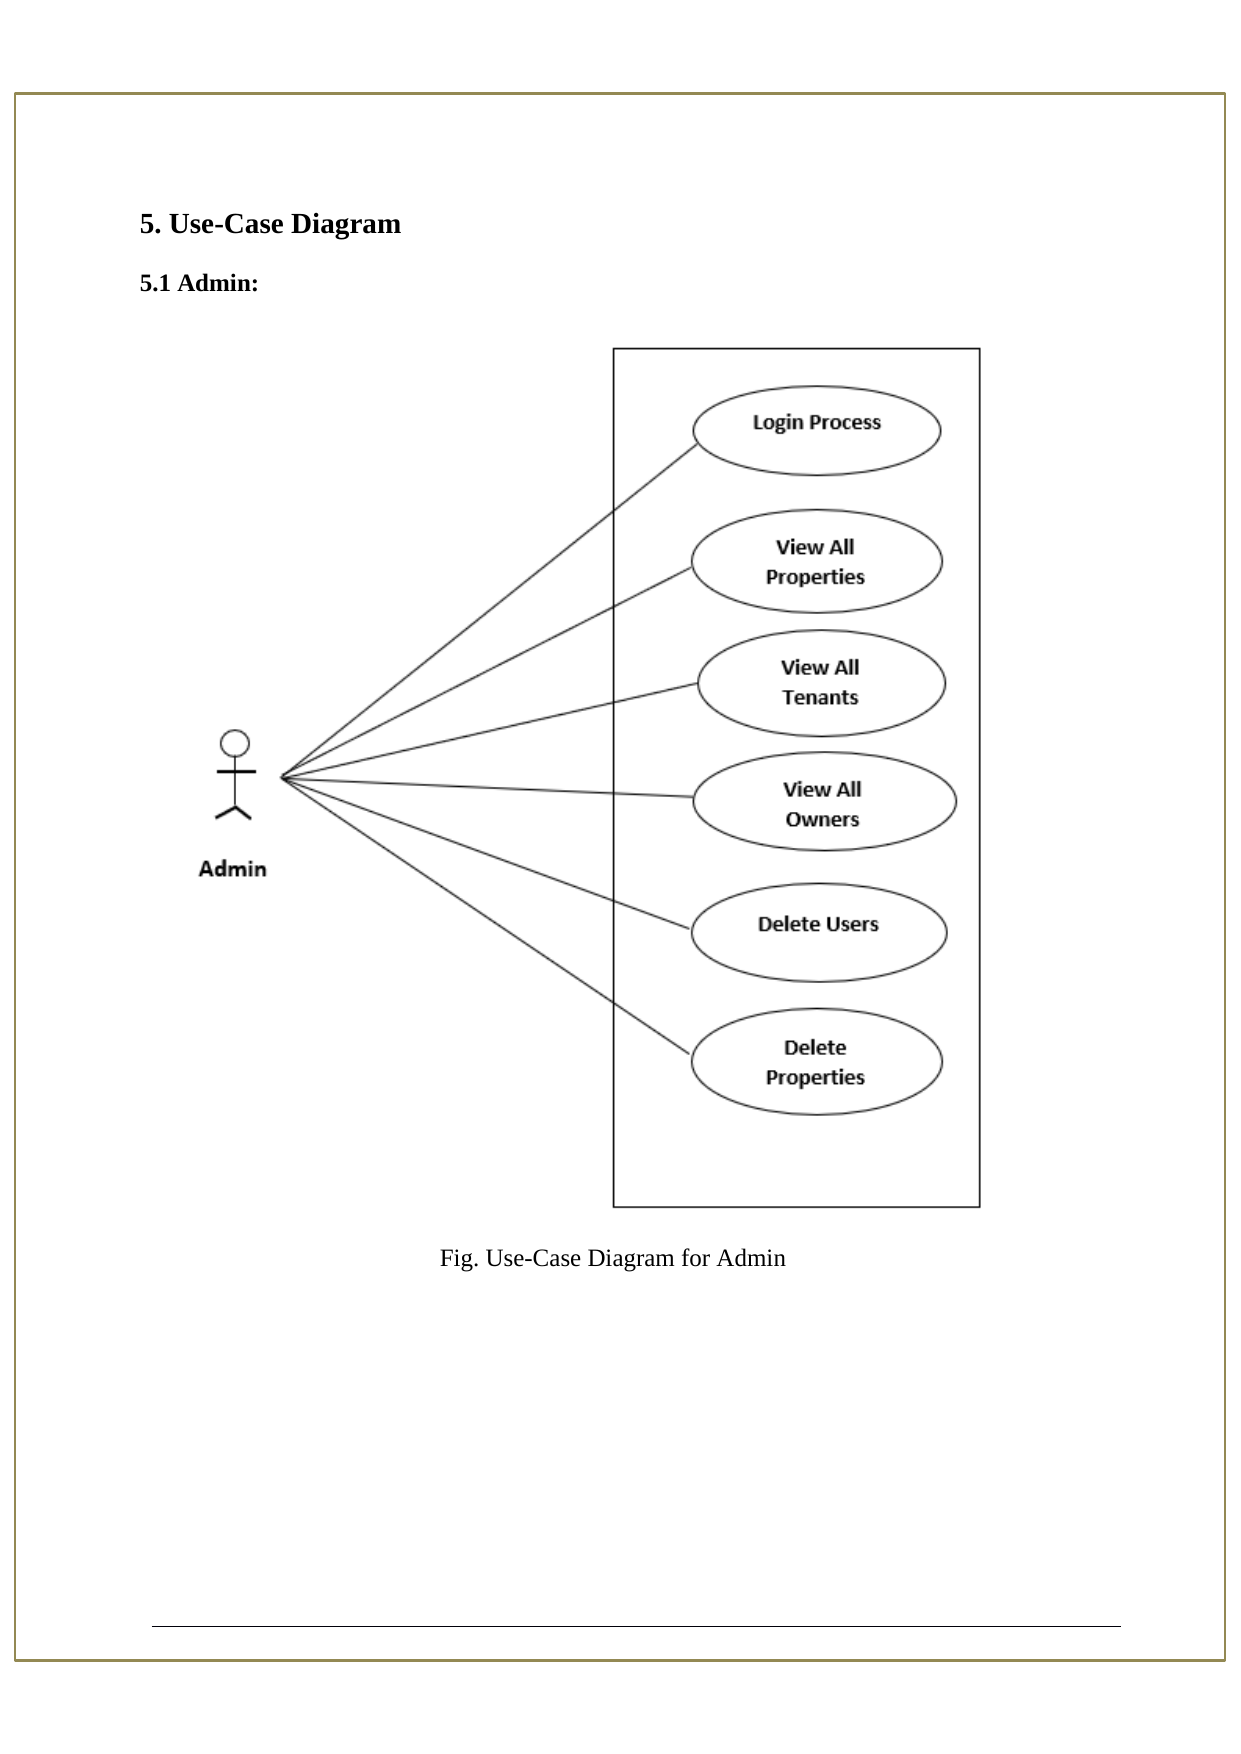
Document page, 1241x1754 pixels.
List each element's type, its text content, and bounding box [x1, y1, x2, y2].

subtitle 5. Use-Case Diagram [139, 206, 1134, 239]
text 5.1 Admin: [139, 268, 1134, 297]
text Fig. Use-Case Diagram for Admin [364, 1243, 1134, 1272]
picture [139, 345, 1106, 1216]
